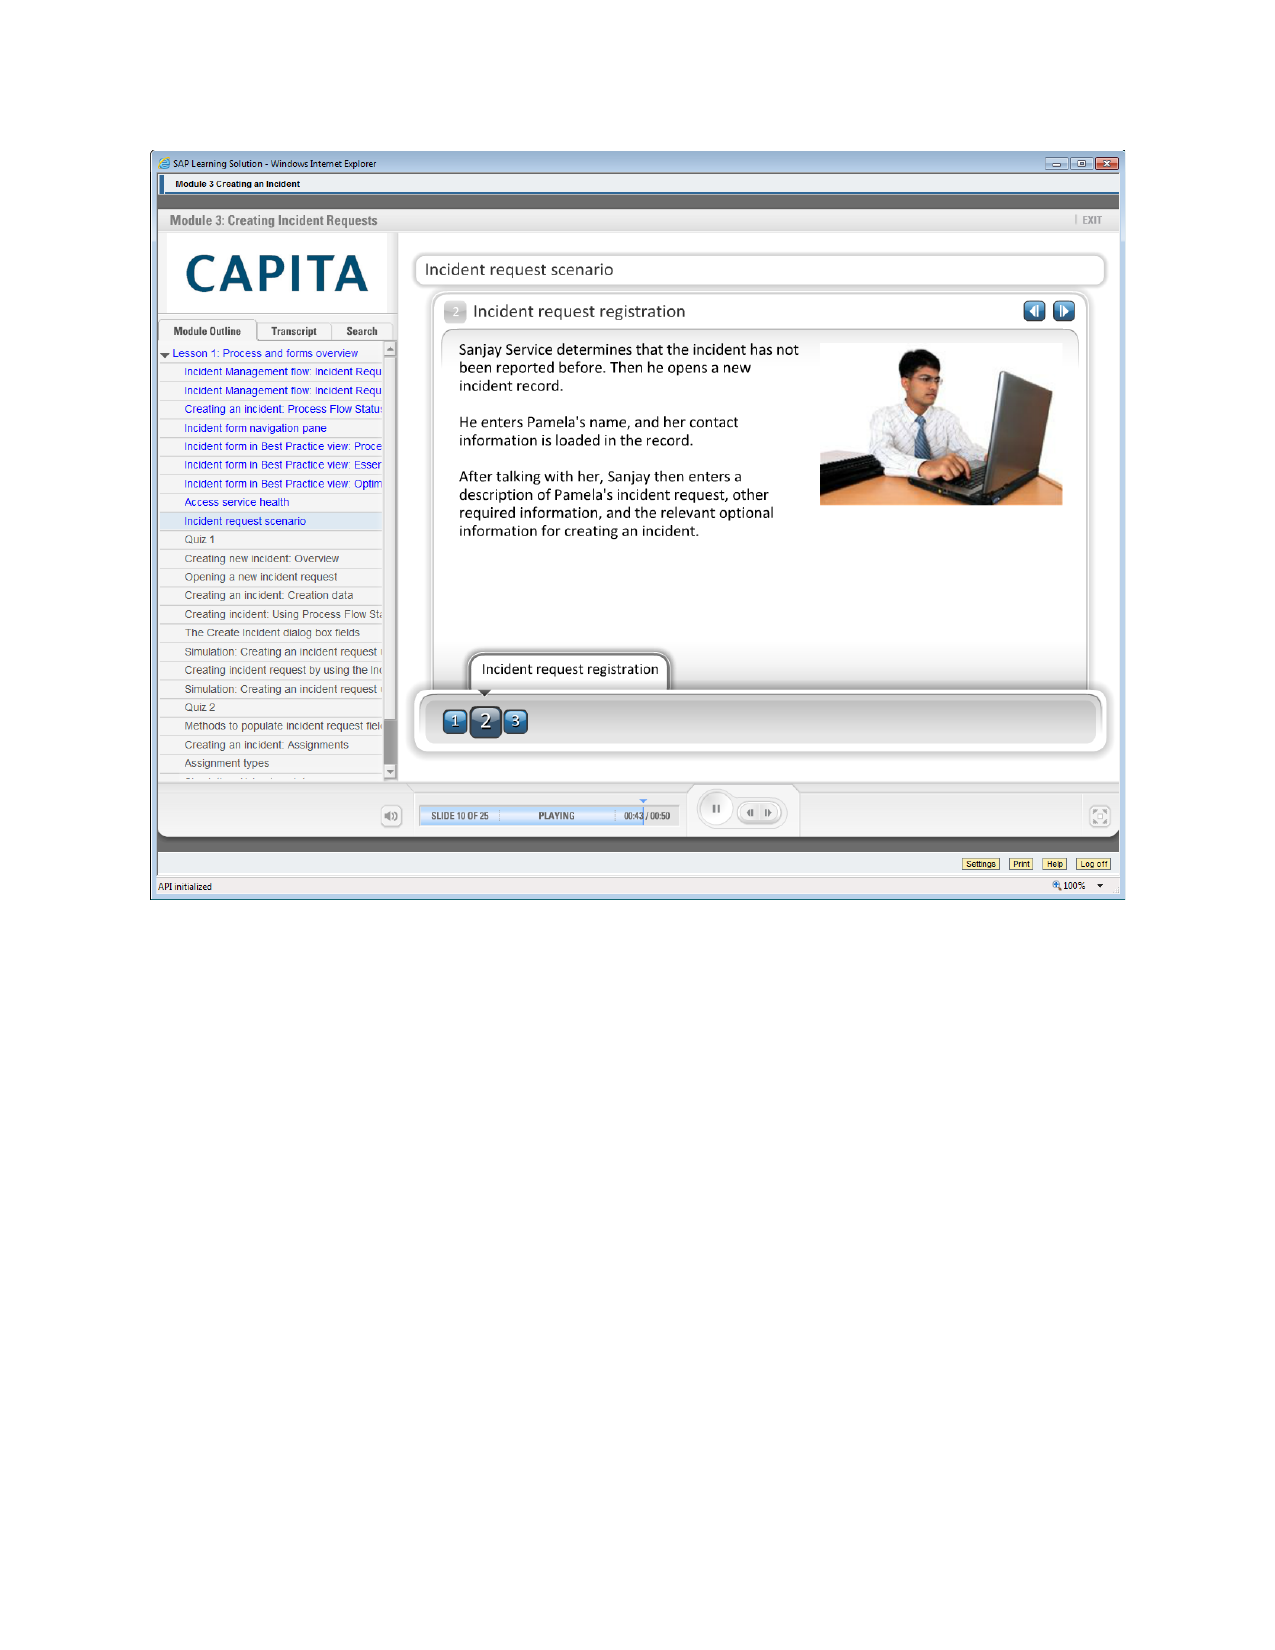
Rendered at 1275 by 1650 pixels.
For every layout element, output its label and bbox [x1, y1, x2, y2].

picture [150, 150, 1125, 900]
